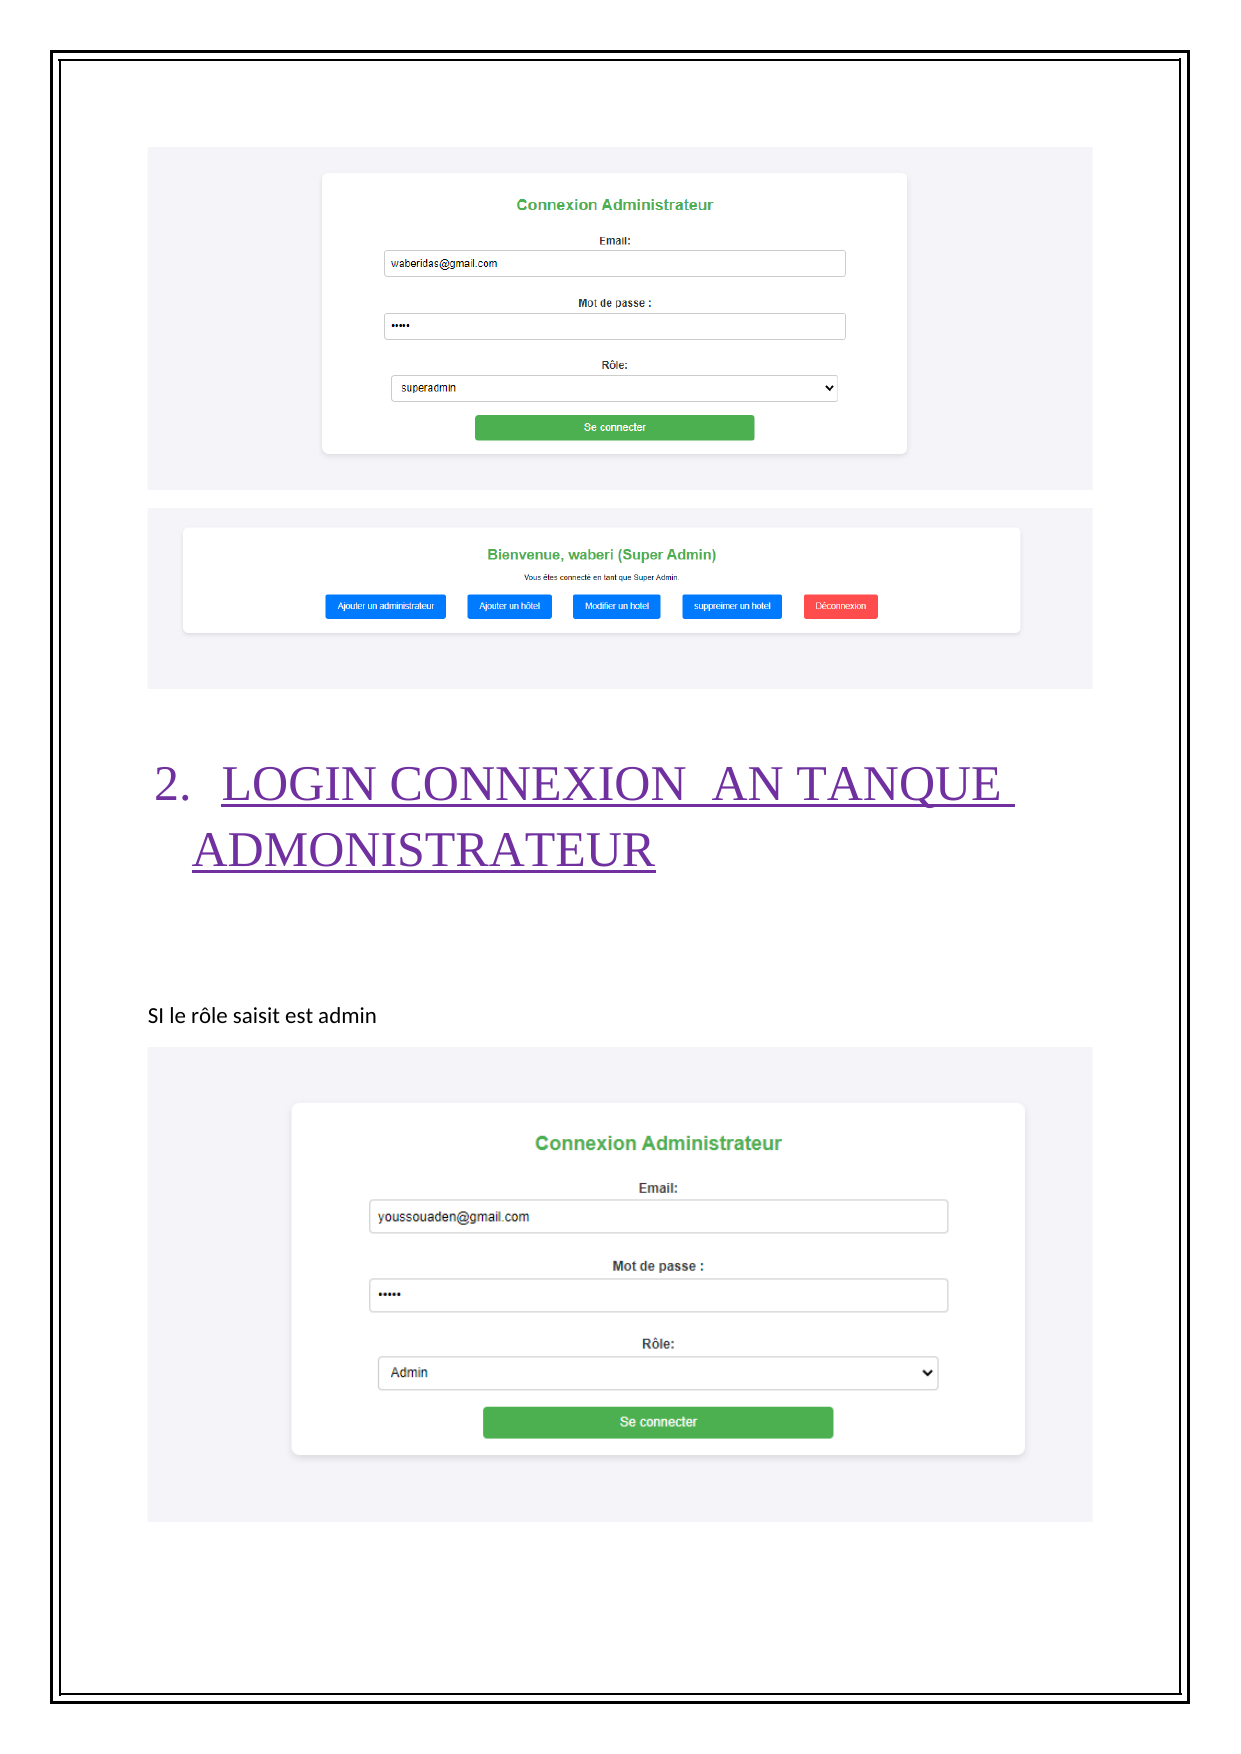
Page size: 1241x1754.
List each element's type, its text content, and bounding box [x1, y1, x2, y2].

text SI le rôle saisit est admin [148, 1001, 1093, 1029]
picture [147, 508, 1093, 689]
picture [147, 147, 1093, 490]
list LOGIN CONNEXION AN TANQUE ADMONISTRATEUR [154, 754, 1093, 878]
picture [147, 1047, 1093, 1522]
